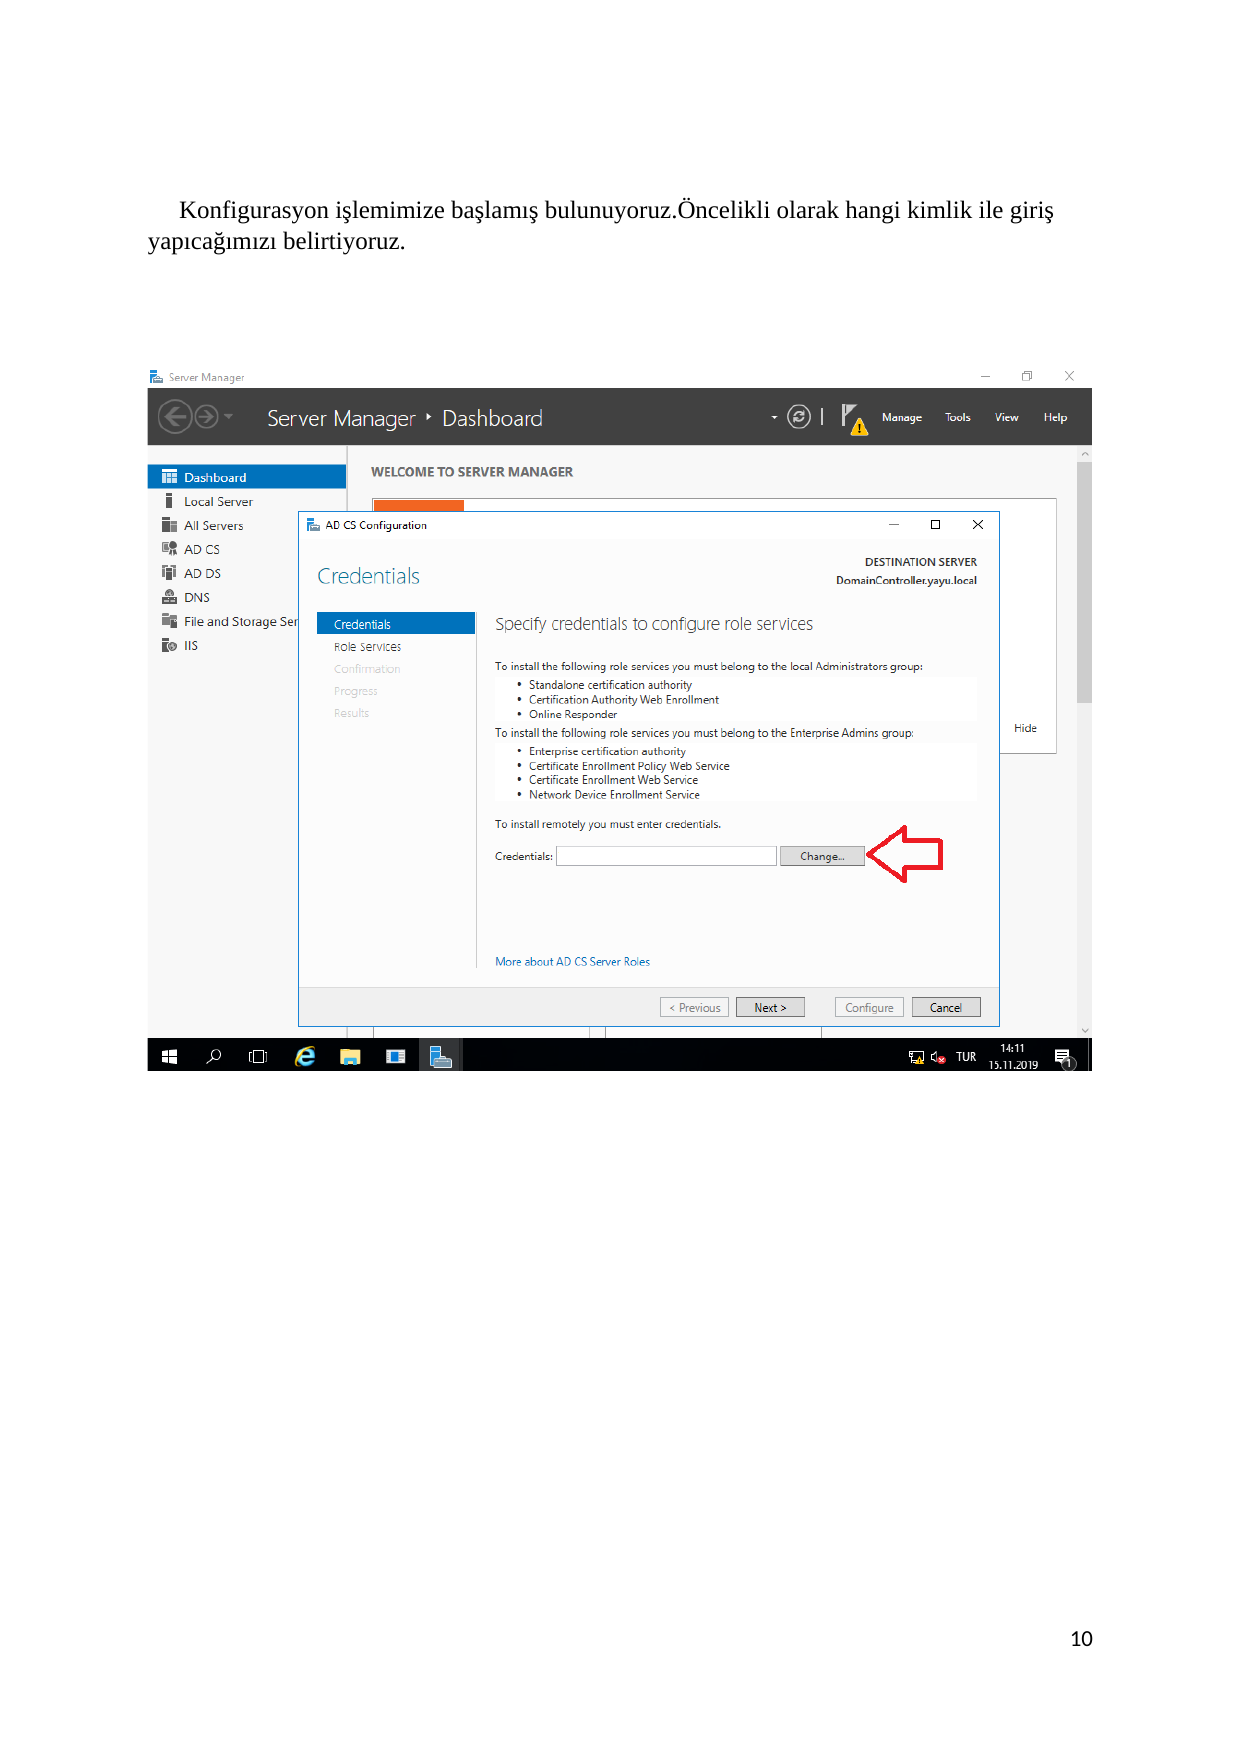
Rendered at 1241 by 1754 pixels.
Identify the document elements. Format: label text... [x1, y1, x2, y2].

text Konfigurasyon işlemimize başlamış bulunuyoruz.Öncelikli olarak hangi kimlik ile giriş yapıcağımızı belirtiyoruz. [148, 195, 1093, 255]
picture [147, 369, 1092, 1073]
